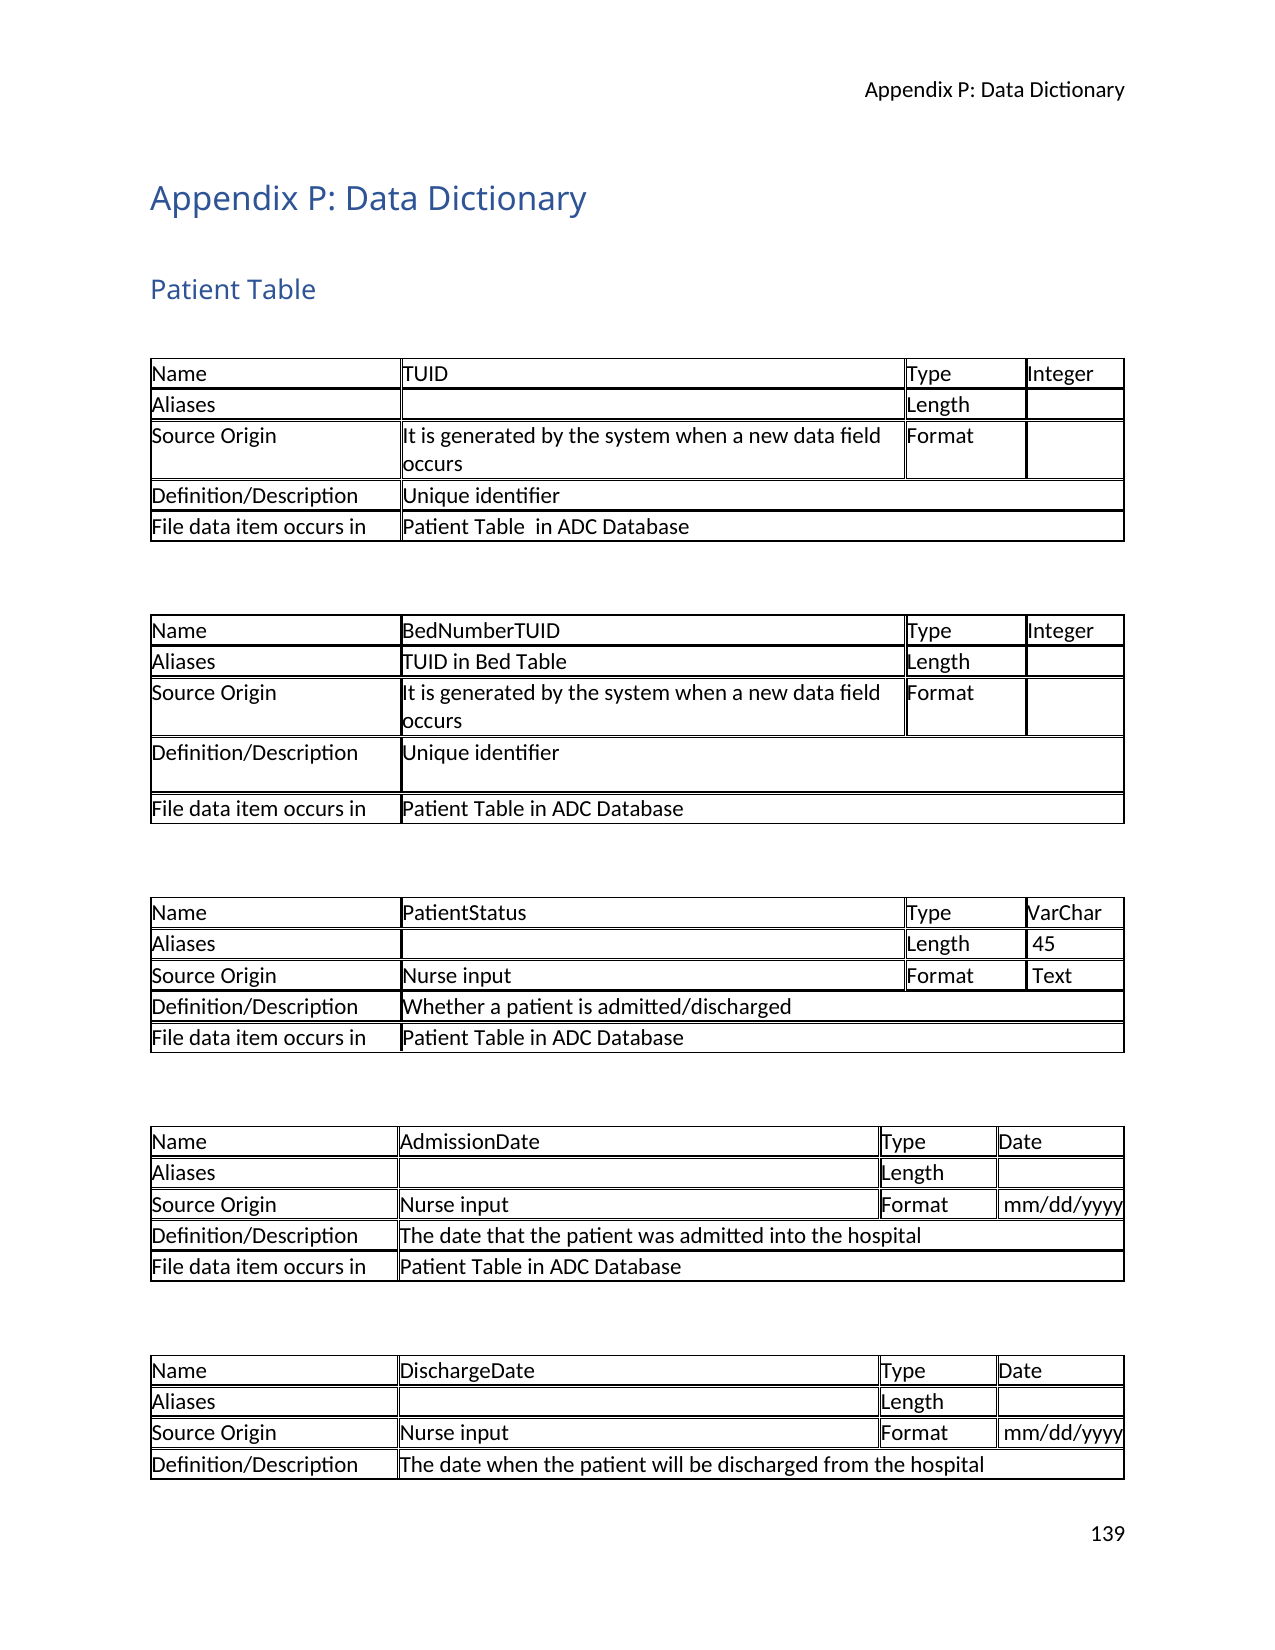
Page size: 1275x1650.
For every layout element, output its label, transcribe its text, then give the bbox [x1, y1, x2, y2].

table_cell [1028, 647, 1123, 675]
table_header Type [882, 1127, 996, 1155]
table_cell File data item occurs in [152, 795, 400, 822]
table_cell Aliases [152, 930, 400, 958]
table_header Name [152, 1356, 397, 1384]
table_cell Source Origin [152, 961, 400, 989]
table_header Date [999, 1356, 1123, 1384]
table_header Integer [1028, 616, 1123, 644]
table_cell [400, 1159, 878, 1186]
table_cell [403, 390, 904, 418]
table_cell Length [881, 1388, 996, 1415]
table_header Type [907, 898, 1025, 926]
table_cell Definition/Description [152, 1450, 397, 1478]
table_cell Patient Table in ADC Database [403, 512, 1123, 540]
table_cell Patient Table in ADC Database [400, 1252, 1123, 1280]
table_cell Patient Table in ADC Database [403, 1024, 1123, 1051]
table_cell File data item occurs in [152, 1024, 400, 1051]
table_cell Format [908, 679, 1025, 734]
table_header DischargeDate [400, 1356, 878, 1384]
table_cell 45 [1028, 930, 1123, 958]
table_cell [400, 1388, 878, 1415]
table_cell [999, 1159, 1123, 1186]
table_cell Patient Table in ADC Database [403, 795, 1123, 822]
table_header BedNumberTUID [403, 616, 904, 644]
table_cell Aliases [152, 1388, 397, 1415]
table_cell Nurse input [400, 1190, 878, 1218]
table_header Name [152, 898, 400, 926]
table_header Name [152, 359, 400, 387]
table_header PatientStatus [403, 898, 904, 926]
table_cell Source Origin [152, 422, 400, 478]
table_header Type [908, 616, 1025, 644]
table_header Date [999, 1127, 1123, 1155]
table_cell Length [882, 1159, 996, 1186]
table_cell [999, 1388, 1123, 1415]
table_header Integer [1028, 359, 1123, 387]
table_cell Format [907, 961, 1025, 989]
table_header AdmissionDate [400, 1127, 878, 1155]
table_cell Format [881, 1419, 996, 1447]
table_cell The date when the patient will be discharged from the hospital [400, 1450, 1123, 1478]
table_cell TUID in Bed Table [403, 647, 904, 675]
table_cell The date that the patient was admitted into the hospital [400, 1221, 1123, 1249]
table_cell mm/dd/yyyy [999, 1190, 1123, 1218]
table_cell Aliases [152, 647, 400, 675]
table_cell Aliases [152, 1159, 397, 1186]
subtitle Appendix P: Data Dictionary [150, 175, 1125, 220]
table_cell Format [882, 1190, 996, 1218]
table_cell Length [908, 647, 1025, 675]
table_cell Definition/Description [152, 1221, 397, 1249]
table_header Name [152, 1127, 397, 1155]
table_cell mm/dd/yyyy [999, 1419, 1123, 1447]
table_cell Definition/Description [152, 992, 400, 1020]
table_cell It is generated by the system when a new data field occurs [403, 679, 904, 734]
table_cell File data item occurs in [152, 1252, 397, 1280]
table_cell Length [907, 930, 1025, 958]
subtitle Patient Table [150, 271, 1125, 308]
table_cell Definition/Description [152, 738, 400, 791]
table_cell Aliases [152, 390, 400, 418]
table_cell Source Origin [152, 1419, 397, 1447]
table_cell Source Origin [152, 679, 400, 734]
table_cell Text [1028, 961, 1123, 989]
table_cell Nurse input [403, 961, 904, 989]
table_header VarChar [1028, 898, 1123, 926]
table_cell Source Origin [152, 1190, 397, 1218]
table_cell [403, 930, 904, 958]
table_cell Format [907, 422, 1025, 478]
table_cell File data item occurs in [152, 512, 400, 540]
table_cell Nurse input [400, 1419, 878, 1447]
table_cell [1028, 679, 1123, 734]
table_cell [1028, 422, 1123, 478]
table_cell Length [907, 390, 1025, 418]
table_header Type [907, 359, 1025, 387]
table_header Name [152, 616, 400, 644]
table_cell Definition/Description [152, 481, 400, 509]
table_header Type [881, 1356, 996, 1384]
table_cell Unique identifier [403, 738, 1123, 791]
table_cell Unique identifier [403, 481, 1123, 509]
table_cell Whether a patient is admitted/discharged [403, 992, 1123, 1020]
table_cell [1028, 390, 1123, 418]
table_cell It is generated by the system when a new data field occurs [403, 422, 904, 478]
table_header TUID [403, 359, 904, 387]
